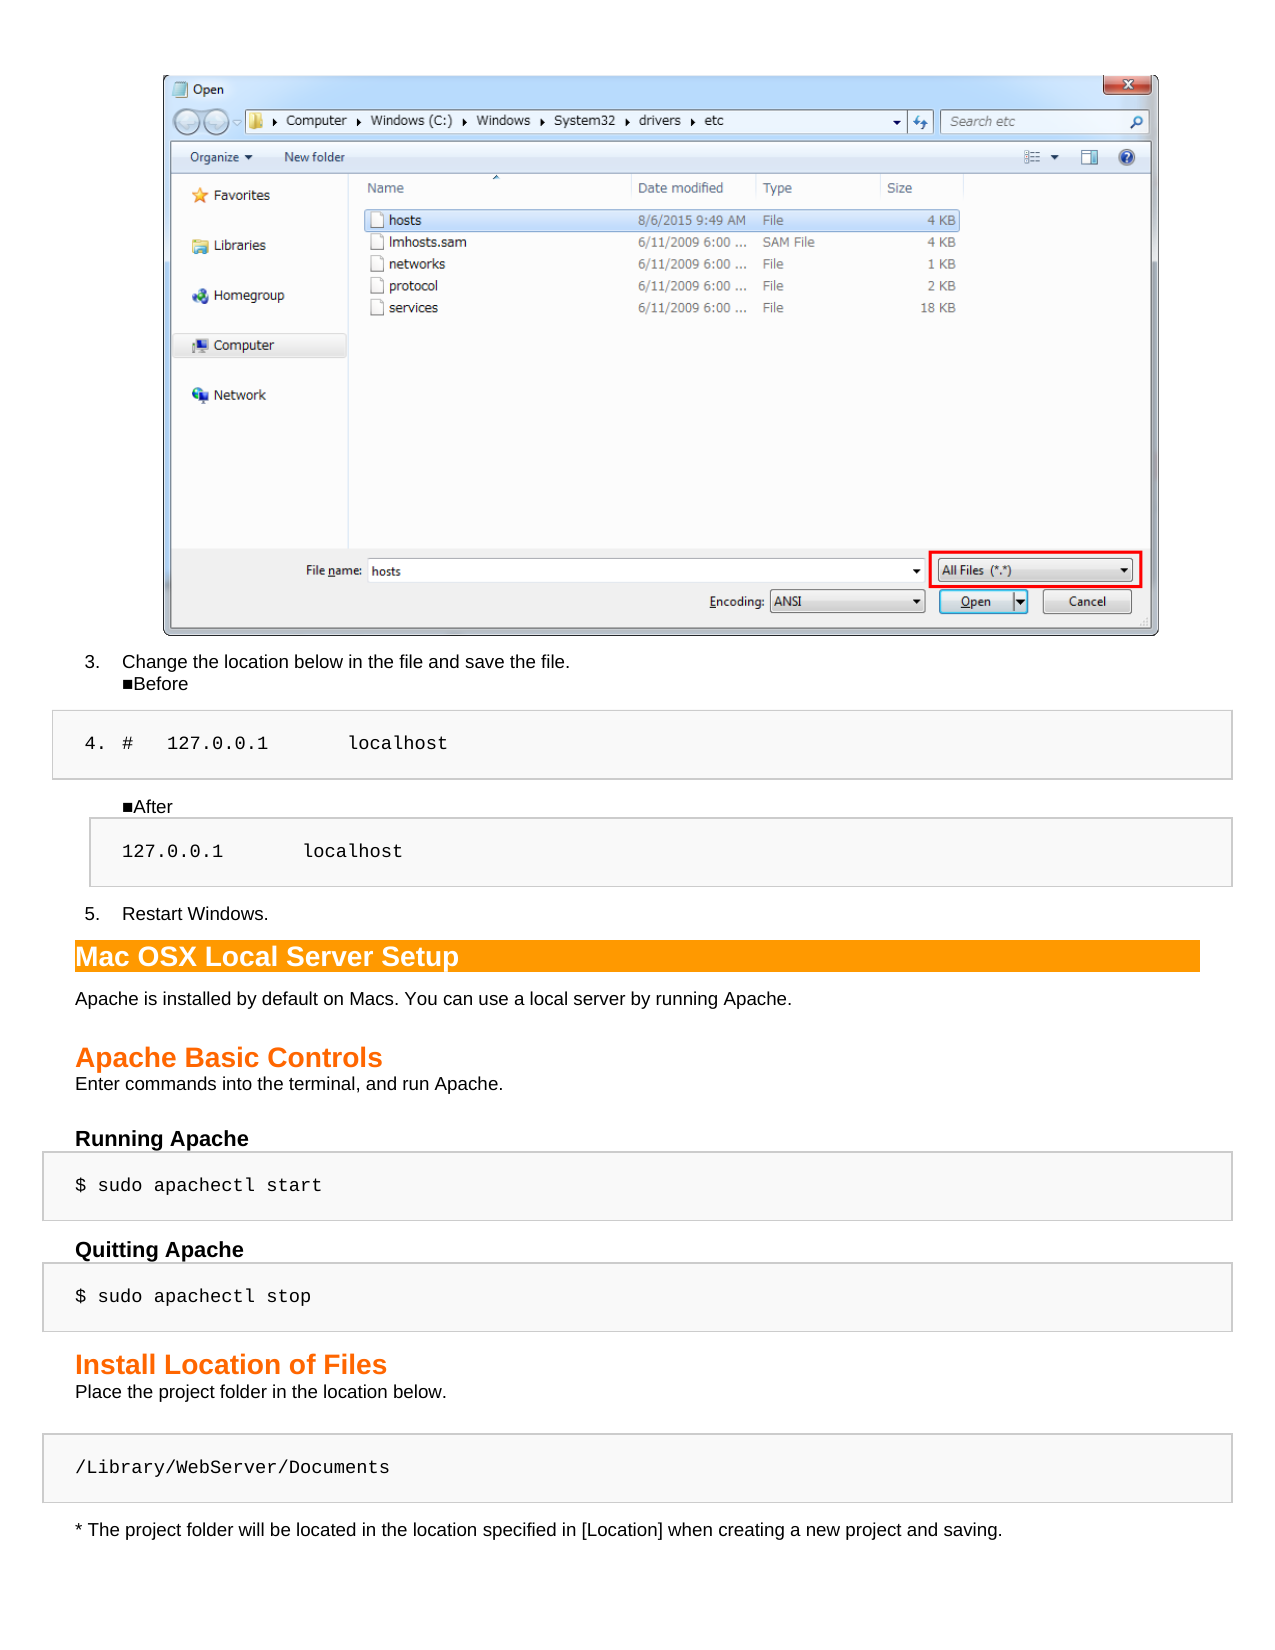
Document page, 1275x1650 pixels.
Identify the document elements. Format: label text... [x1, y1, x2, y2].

text /Library/WebServer/Documents [44, 1435, 1231, 1502]
text Running Apache [75, 1126, 1200, 1151]
text Quitting Apache [75, 1237, 1200, 1262]
text Apache is installed by default on Macs. You can use a local server by running Apache. [75, 988, 1200, 1009]
text $ sudo apachectl stop [44, 1264, 1231, 1331]
text Enter commands into the terminal, and run Apache. [75, 1073, 1200, 1095]
text Mac OSX Local Server Setup [75, 940, 1200, 972]
list Restart Windows. [84, 903, 1200, 924]
text ■After [122, 795, 1200, 817]
text Apache Basic Controls [75, 1041, 1200, 1073]
text Place the project folder in the location below. [75, 1381, 1200, 1402]
text $ sudo apachectl start [44, 1153, 1231, 1220]
list Change the location below in the file and save the file. ■Before [84, 651, 1200, 694]
text 127.0.0.1 localhost [91, 819, 1231, 886]
picture [163, 75, 1159, 636]
text * The project folder will be located in the location specified in [Location] when creating a new project and saving. [75, 1519, 1200, 1541]
list # 127.0.0.1 localhost [53, 711, 1231, 778]
text Install Location of Files [75, 1348, 1200, 1381]
